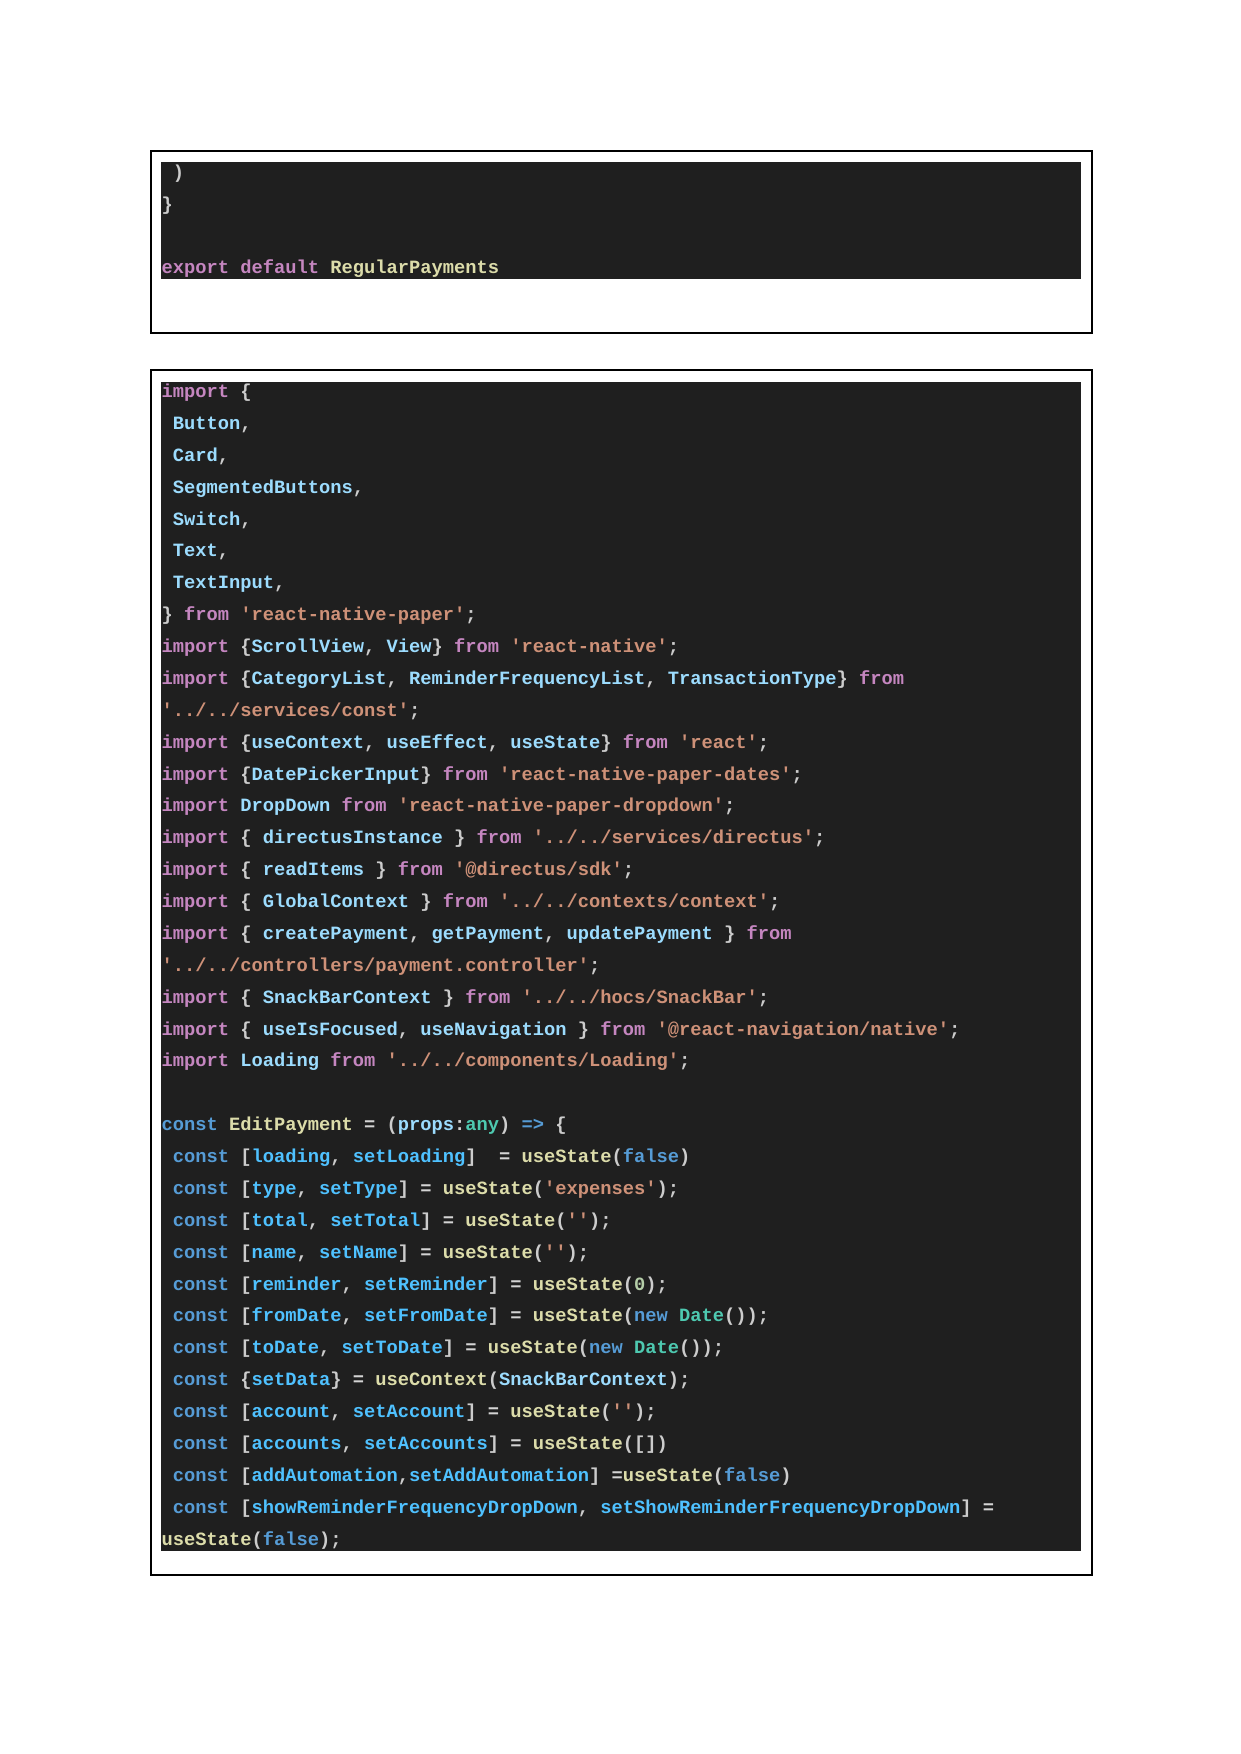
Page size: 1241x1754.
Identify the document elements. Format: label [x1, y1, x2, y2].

table_header [152, 152, 1091, 332]
table_header [152, 371, 1091, 1574]
